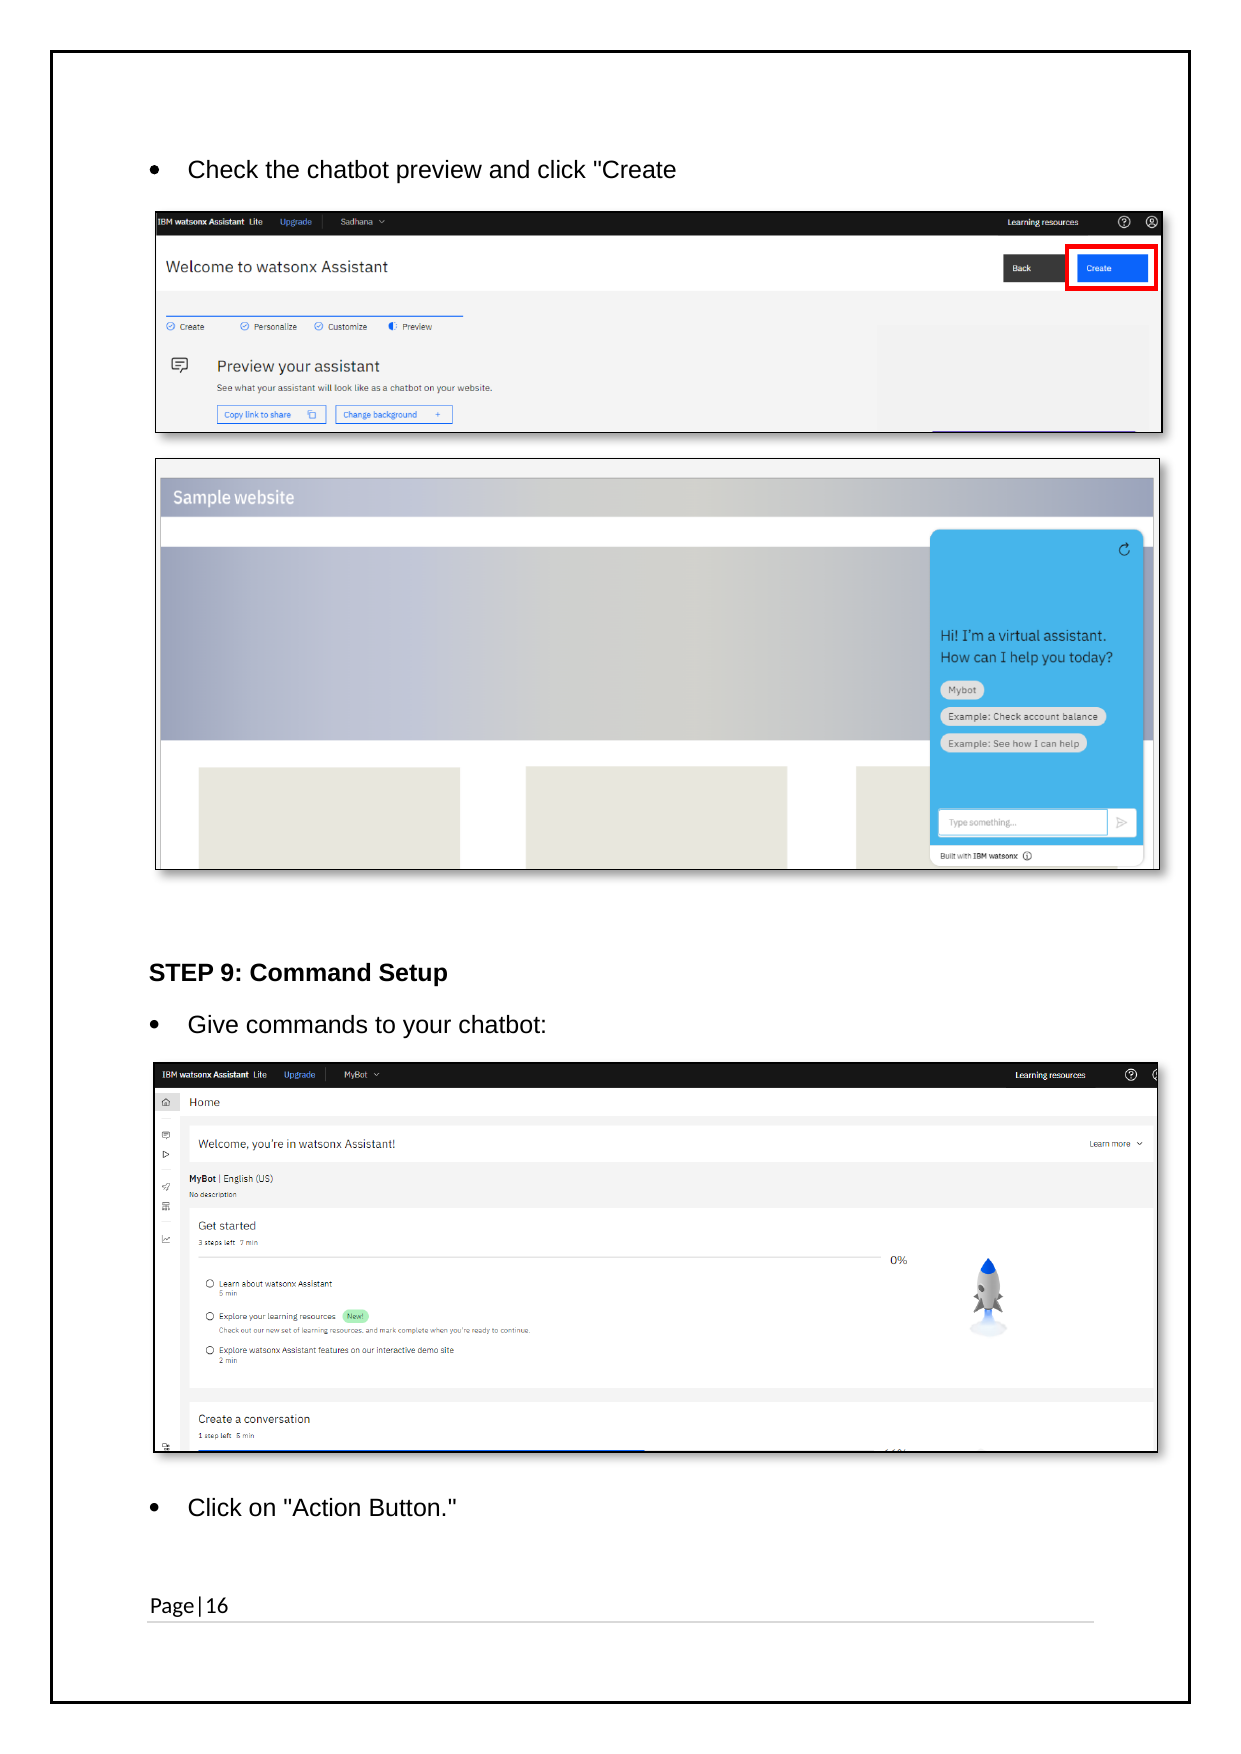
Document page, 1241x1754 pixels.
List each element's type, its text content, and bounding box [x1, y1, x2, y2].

list Click on "Action Button." [150, 1493, 1089, 1521]
picture [155, 1064, 1157, 1451]
list Check the chatbot preview and click "Create [150, 155, 1089, 184]
picture [156, 213, 1161, 432]
list Give commands to your chatbot: [150, 1009, 1089, 1038]
picture [156, 459, 1159, 869]
text STEP 9: Command Setup [148, 547, 1089, 987]
